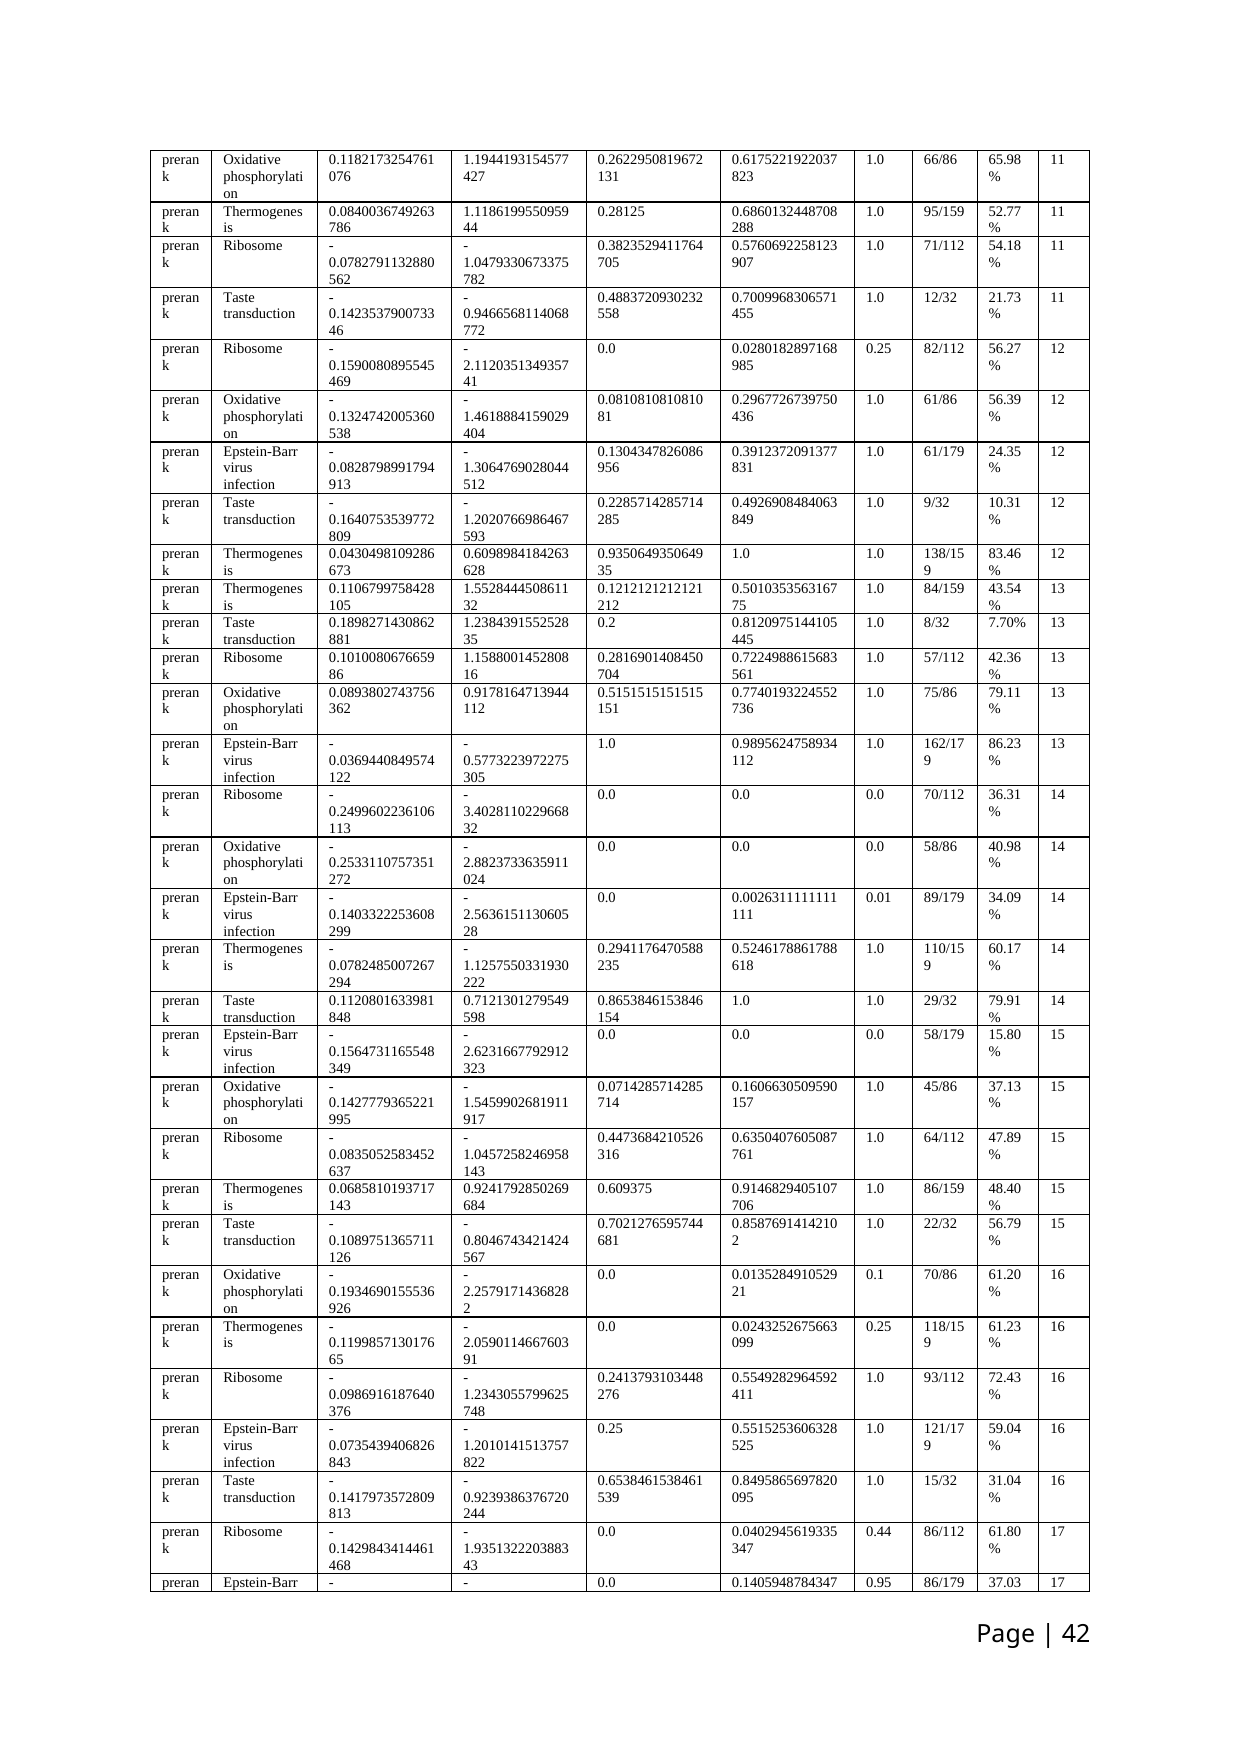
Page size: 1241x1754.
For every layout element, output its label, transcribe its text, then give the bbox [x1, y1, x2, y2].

table_cell prerank [151, 735, 211, 785]
table_cell 12 [1039, 391, 1089, 441]
table_cell -1.5459902681911917 [452, 1078, 586, 1128]
table_cell Thermogenesis [212, 1318, 317, 1368]
table_cell 15 [1039, 1129, 1089, 1179]
table_cell 16 [1039, 1420, 1089, 1471]
table_cell 89/179 [913, 889, 977, 939]
table_cell 13 [1039, 684, 1089, 734]
table_cell 40.98% [978, 838, 1038, 888]
table_cell 7.70% [978, 614, 1038, 648]
table_cell 1.0 [855, 545, 912, 579]
table_cell -1.6377537736470795 [452, 1574, 586, 1591]
table_cell 14 [1039, 992, 1089, 1025]
table_cell 61.23% [978, 1318, 1038, 1368]
table_cell 0.0 [587, 340, 720, 390]
table_cell 0.6538461538461539 [587, 1472, 720, 1522]
table_cell 54.18% [978, 237, 1038, 287]
table_cell Oxidative phosphorylation [212, 1078, 317, 1128]
table_cell 0.0243252675663099 [721, 1318, 854, 1368]
table_cell 0.0 [855, 838, 912, 888]
table_cell 22/32 [913, 1215, 977, 1265]
table_cell 0.1120801633981848 [318, 992, 451, 1025]
table_cell 0.0 [587, 838, 720, 888]
table_cell 0.0026311111111111 [721, 889, 854, 939]
table_cell prerank [151, 443, 211, 493]
table_cell 0.1405948784347576 [721, 1574, 854, 1591]
table_cell -0.2533110757351272 [318, 838, 451, 888]
table_cell 0.0685810193717143 [318, 1180, 451, 1214]
table_cell 0.6175221922037823 [721, 151, 854, 201]
table_cell Oxidative phosphorylation [212, 838, 317, 888]
table_cell 17 [1039, 1523, 1089, 1573]
table_cell prerank [151, 391, 211, 441]
table_cell Ribosome [212, 1523, 317, 1573]
table_cell 0.609375 [587, 1180, 720, 1214]
table_cell -1.0457258246958143 [452, 1129, 586, 1179]
table_cell prerank [151, 1215, 211, 1265]
table_cell 24.35% [978, 443, 1038, 493]
table_cell 1.552844450861132 [452, 580, 586, 613]
table_cell 1.0 [855, 151, 912, 201]
table_cell prerank [151, 580, 211, 613]
table_cell -2.8823733635911024 [452, 838, 586, 888]
table_cell 0.1606630509590157 [721, 1078, 854, 1128]
table_cell 138/159 [913, 545, 977, 579]
table_cell 61/179 [913, 443, 977, 493]
table_cell 0.6860132448708288 [721, 203, 854, 236]
table_cell -0.1429843414461468 [318, 1523, 451, 1573]
table_cell 16 [1039, 1266, 1089, 1316]
table_cell 0.0840036749263786 [318, 203, 451, 236]
table_cell 0.0 [587, 786, 720, 836]
table_cell 0.0430498109286673 [318, 545, 451, 579]
table_cell 0.44 [855, 1523, 912, 1573]
table_cell 0.2941176470588235 [587, 940, 720, 991]
table_cell -0.0989803694223771 [318, 1574, 451, 1591]
table_cell Epstein-Barr virus infection [212, 889, 317, 939]
table_cell 0.501035356316775 [721, 580, 854, 613]
table_cell 1.0 [855, 992, 912, 1025]
table_cell -0.1590080895545469 [318, 340, 451, 390]
table_cell Ribosome [212, 237, 317, 287]
table_cell 95/159 [913, 203, 977, 236]
table_cell 29/32 [913, 992, 977, 1025]
table_cell -2.059011466760391 [452, 1318, 586, 1368]
table_cell 0.0 [587, 1266, 720, 1316]
table_cell 0.2413793103448276 [587, 1369, 720, 1419]
table_cell -1.2343055799625748 [452, 1369, 586, 1419]
table_cell Epstein-Barr virus infection [212, 735, 317, 785]
table_cell 79.91% [978, 992, 1038, 1025]
table_cell 0.28125 [587, 203, 720, 236]
table_cell 11 [1039, 203, 1089, 236]
table_cell 70/86 [913, 1266, 977, 1316]
table_cell -1.2010141513757822 [452, 1420, 586, 1471]
table_cell Epstein-Barr virus infection [212, 1420, 317, 1471]
table_cell 0.7009968306571455 [721, 288, 854, 339]
table_cell 0.0 [587, 1026, 720, 1076]
table_cell 14 [1039, 940, 1089, 991]
table_cell -0.9466568114068772 [452, 288, 586, 339]
table_cell 0.081081081081081 [587, 391, 720, 441]
table_cell 0.935064935064935 [587, 545, 720, 579]
table_cell 56.27% [978, 340, 1038, 390]
table_cell 1.0 [855, 614, 912, 648]
table_cell 14 [1039, 838, 1089, 888]
table_cell -2.112035134935741 [452, 340, 586, 390]
table_cell 0.25 [855, 340, 912, 390]
table_cell -3.402811022966832 [452, 786, 586, 836]
table_cell 118/159 [913, 1318, 977, 1368]
table_cell 0.9895624758934112 [721, 735, 854, 785]
table_cell 13 [1039, 735, 1089, 785]
table_cell 0.0 [855, 786, 912, 836]
table_cell 57/112 [913, 649, 977, 682]
table_cell 1.0 [855, 1180, 912, 1214]
table_cell 0.0 [721, 838, 854, 888]
table_cell prerank [151, 889, 211, 939]
table_cell 14 [1039, 889, 1089, 939]
table_cell 8/32 [913, 614, 977, 648]
table_cell 1.0 [855, 237, 912, 287]
table_cell -0.1324742005360538 [318, 391, 451, 441]
table_cell 0.95 [855, 1574, 912, 1591]
table_cell 66/86 [913, 151, 977, 201]
table_cell 0.2816901408450704 [587, 649, 720, 682]
table_cell Thermogenesis [212, 940, 317, 991]
table_cell 42.36% [978, 649, 1038, 682]
table_cell 1.118619955095944 [452, 203, 586, 236]
table_cell -1.1257550331930222 [452, 940, 586, 991]
table_cell 1.0 [855, 1129, 912, 1179]
table_cell -2.6231667792912323 [452, 1026, 586, 1076]
table_cell 1.0 [721, 992, 854, 1025]
table_cell 82/112 [913, 340, 977, 390]
table_cell 12/32 [913, 288, 977, 339]
table_cell -2.563615113060528 [452, 889, 586, 939]
table_cell 0.1212121212121212 [587, 580, 720, 613]
table_cell 75/86 [913, 684, 977, 734]
table_cell 1.0 [587, 735, 720, 785]
table_cell prerank [151, 649, 211, 682]
table_cell -0.1564731165548349 [318, 1026, 451, 1076]
table_cell 0.6350407605087761 [721, 1129, 854, 1179]
table_cell 15 [1039, 1215, 1089, 1265]
table_cell Oxidative phosphorylation [212, 151, 317, 201]
table_cell 0.1182173254761076 [318, 151, 451, 201]
table_cell 0.1304347826086956 [587, 443, 720, 493]
table_cell 79.11% [978, 684, 1038, 734]
table_cell -0.2499602236106113 [318, 786, 451, 836]
table_cell -1.4618884159029404 [452, 391, 586, 441]
table_cell 1.0 [721, 545, 854, 579]
table_cell Thermogenesis [212, 203, 317, 236]
table_cell -1.0479330673375782 [452, 237, 586, 287]
table_cell 1.0 [855, 684, 912, 734]
table_cell Thermogenesis [212, 545, 317, 579]
table_cell Epstein-Barr virus infection [212, 1026, 317, 1076]
table_cell 16 [1039, 1369, 1089, 1419]
table_cell 0.0 [855, 1026, 912, 1076]
table_cell 86/159 [913, 1180, 977, 1214]
table_cell 84/159 [913, 580, 977, 613]
table_cell 0.013528491052921 [721, 1266, 854, 1316]
table_cell prerank [151, 1420, 211, 1471]
table_cell -0.142353790073346 [318, 288, 451, 339]
table_cell 1.238439155252835 [452, 614, 586, 648]
table_cell 17 [1039, 1574, 1089, 1591]
table_cell 1.0 [855, 288, 912, 339]
table_cell 0.1 [855, 1266, 912, 1316]
table_cell -0.0828798991794913 [318, 443, 451, 493]
table_cell Oxidative phosphorylation [212, 391, 317, 441]
table_cell 0.1106799758428105 [318, 580, 451, 613]
table_cell Taste transduction [212, 614, 317, 648]
table_cell 0.0 [587, 1574, 720, 1591]
table_cell Ribosome [212, 1129, 317, 1179]
table_cell 0.0893802743756362 [318, 684, 451, 734]
table_cell 13 [1039, 649, 1089, 682]
table_cell prerank [151, 288, 211, 339]
table_cell -0.1417973572809813 [318, 1472, 451, 1522]
table_cell 11 [1039, 237, 1089, 287]
table_cell 0.25 [587, 1420, 720, 1471]
table_cell Taste transduction [212, 288, 317, 339]
table_cell Taste transduction [212, 992, 317, 1025]
table_cell 45/86 [913, 1078, 977, 1128]
table_cell 70/112 [913, 786, 977, 836]
table_cell prerank [151, 940, 211, 991]
table_cell 0.6098984184263628 [452, 545, 586, 579]
table_cell prerank [151, 614, 211, 648]
table_cell 1.0 [855, 1472, 912, 1522]
table_cell prerank [151, 684, 211, 734]
table_cell -0.0986916187640376 [318, 1369, 451, 1419]
table_cell 71/112 [913, 237, 977, 287]
table_cell 72.43% [978, 1369, 1038, 1419]
table_cell 0.7224988615683561 [721, 649, 854, 682]
table_cell prerank [151, 151, 211, 201]
table_cell 0.5246178861788618 [721, 940, 854, 991]
table_cell prerank [151, 203, 211, 236]
table_cell 15 [1039, 1026, 1089, 1076]
table_cell 13 [1039, 580, 1089, 613]
table_cell 0.0 [587, 1318, 720, 1368]
table_cell Taste transduction [212, 1472, 317, 1522]
table_cell -0.9239386376720244 [452, 1472, 586, 1522]
table_cell 1.0 [855, 391, 912, 441]
table_cell Taste transduction [212, 1215, 317, 1265]
table_cell 16 [1039, 1318, 1089, 1368]
table_cell 1.0 [855, 1369, 912, 1419]
table_cell prerank [151, 1078, 211, 1128]
table_cell 1.0 [855, 494, 912, 544]
table_cell 83.46% [978, 545, 1038, 579]
table_cell prerank [151, 992, 211, 1025]
table_cell 0.8495865697820095 [721, 1472, 854, 1522]
table_cell -0.0369440849574122 [318, 735, 451, 785]
table_cell 0.2 [587, 614, 720, 648]
table_cell 86/112 [913, 1523, 977, 1573]
table_cell 0.9178164713944112 [452, 684, 586, 734]
table_cell 11 [1039, 288, 1089, 339]
table_cell prerank [151, 1574, 211, 1591]
table_cell 15 [1039, 1078, 1089, 1128]
table_cell 47.89% [978, 1129, 1038, 1179]
table_cell Ribosome [212, 340, 317, 390]
table_cell 13 [1039, 614, 1089, 648]
table_cell -1.2020766986467593 [452, 494, 586, 544]
table_cell 0.5515253606328525 [721, 1420, 854, 1471]
table_cell 86.23% [978, 735, 1038, 785]
table_cell 12 [1039, 443, 1089, 493]
table_cell Taste transduction [212, 494, 317, 544]
table_cell -0.0782791132880562 [318, 237, 451, 287]
table_cell 0.5760692258123907 [721, 237, 854, 287]
table_cell 1.0 [855, 1215, 912, 1265]
table_cell 0.9241792850269684 [452, 1180, 586, 1214]
table_cell prerank [151, 1318, 211, 1368]
table_cell 61.20% [978, 1266, 1038, 1316]
table_cell 61.80% [978, 1523, 1038, 1573]
table_cell prerank [151, 838, 211, 888]
table_cell 0.25 [855, 1318, 912, 1368]
table_cell 16 [1039, 1472, 1089, 1522]
table_cell prerank [151, 494, 211, 544]
table_cell 15 [1039, 1180, 1089, 1214]
table_cell -0.1089751365711126 [318, 1215, 451, 1265]
table_cell -0.0782485007267294 [318, 940, 451, 991]
table_cell 0.2622950819672131 [587, 151, 720, 201]
table_cell Epstein-Barr virus infection [212, 443, 317, 493]
table_cell -0.0735439406826843 [318, 1420, 451, 1471]
table_cell -0.1934690155536926 [318, 1266, 451, 1316]
table_cell 1.0 [855, 580, 912, 613]
table_cell 1.0 [855, 940, 912, 991]
table_cell 48.40% [978, 1180, 1038, 1214]
table_cell 0.0 [721, 1026, 854, 1076]
table_cell -0.1427779365221995 [318, 1078, 451, 1128]
table_cell 0.8653846153846154 [587, 992, 720, 1025]
table_cell 15/32 [913, 1472, 977, 1522]
table_cell 0.5549282964592411 [721, 1369, 854, 1419]
table_cell 56.39% [978, 391, 1038, 441]
table_cell 1.0 [855, 1420, 912, 1471]
table_cell 93/112 [913, 1369, 977, 1419]
table_cell 0.101008067665986 [318, 649, 451, 682]
table_cell Thermogenesis [212, 1180, 317, 1214]
table_cell 43.54% [978, 580, 1038, 613]
table_cell 0.7121301279549598 [452, 992, 586, 1025]
table_cell prerank [151, 1369, 211, 1419]
table_cell 110/159 [913, 940, 977, 991]
table_cell 11 [1039, 151, 1089, 201]
table_cell 0.0 [721, 786, 854, 836]
table_cell 0.4883720930232558 [587, 288, 720, 339]
table_cell 0.7740193224552736 [721, 684, 854, 734]
table_cell 0.9146829405107706 [721, 1180, 854, 1214]
table_cell 10.31% [978, 494, 1038, 544]
table_cell 1.0 [855, 1078, 912, 1128]
table_cell 58/179 [913, 1026, 977, 1076]
table_cell 61/86 [913, 391, 977, 441]
table_cell 52.77% [978, 203, 1038, 236]
table_cell -2.25791714368282 [452, 1266, 586, 1316]
table_cell 36.31% [978, 786, 1038, 836]
table_cell 1.1944193154577427 [452, 151, 586, 201]
table_cell Oxidative phosphorylation [212, 1266, 317, 1316]
table_cell 58/86 [913, 838, 977, 888]
table_cell prerank [151, 1472, 211, 1522]
table_cell 0.0 [587, 1523, 720, 1573]
table_cell 0.2285714285714285 [587, 494, 720, 544]
table_cell 1.0 [855, 649, 912, 682]
table_cell Ribosome [212, 649, 317, 682]
table_cell 86/179 [913, 1574, 977, 1591]
table_cell 0.4926908484063849 [721, 494, 854, 544]
table_cell 12 [1039, 494, 1089, 544]
table_cell 0.0402945619335347 [721, 1523, 854, 1573]
table_cell prerank [151, 1026, 211, 1076]
table_cell Ribosome [212, 1369, 317, 1419]
table_cell prerank [151, 340, 211, 390]
table_cell 162/179 [913, 735, 977, 785]
table_cell 59.04% [978, 1420, 1038, 1471]
table_cell prerank [151, 545, 211, 579]
table_cell 0.0280182897168985 [721, 340, 854, 390]
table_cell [212, 1574, 317, 1591]
table_cell 0.2967726739750436 [721, 391, 854, 441]
table_cell prerank [151, 1180, 211, 1214]
table_cell 9/32 [913, 494, 977, 544]
table_cell -0.1640753539772809 [318, 494, 451, 544]
table_cell 0.3823529411764705 [587, 237, 720, 287]
table_cell -0.119985713017665 [318, 1318, 451, 1368]
table_cell 15.80% [978, 1026, 1038, 1076]
table_cell 12 [1039, 545, 1089, 579]
table_cell -0.8046743421424567 [452, 1215, 586, 1265]
table_cell -1.935132220388343 [452, 1523, 586, 1573]
table_cell prerank [151, 1266, 211, 1316]
table_cell Ribosome [212, 786, 317, 836]
table_cell Oxidative phosphorylation [212, 684, 317, 734]
table_cell prerank [151, 1523, 211, 1573]
table_cell 1.158800145280816 [452, 649, 586, 682]
table_cell 37.13% [978, 1078, 1038, 1128]
table_cell 12 [1039, 340, 1089, 390]
table_cell 0.0714285714285714 [587, 1078, 720, 1128]
table_cell 0.3912372091377831 [721, 443, 854, 493]
table_cell 37.03% [978, 1574, 1038, 1591]
table_cell 0.01 [855, 889, 912, 939]
table_cell 0.5151515151515151 [587, 684, 720, 734]
table_cell 1.0 [855, 203, 912, 236]
table_cell 34.09% [978, 889, 1038, 939]
table_cell 64/112 [913, 1129, 977, 1179]
table_cell 0.8120975144105445 [721, 614, 854, 648]
table_cell 0.4473684210526316 [587, 1129, 720, 1179]
table_cell Thermogenesis [212, 580, 317, 613]
table_cell -0.0835052583452637 [318, 1129, 451, 1179]
table_cell 121/179 [913, 1420, 977, 1471]
table_cell 65.98% [978, 151, 1038, 201]
table_cell prerank [151, 786, 211, 836]
table_cell 1.0 [855, 735, 912, 785]
table_cell 0.7021276595744681 [587, 1215, 720, 1265]
table_cell 0.1898271430862881 [318, 614, 451, 648]
table_cell 31.04% [978, 1472, 1038, 1522]
table_cell -0.5773223972275305 [452, 735, 586, 785]
table_cell -0.1403322253608299 [318, 889, 451, 939]
table_cell prerank [151, 1129, 211, 1179]
table_cell -1.3064769028044512 [452, 443, 586, 493]
table_cell prerank [151, 237, 211, 287]
table_cell 60.17% [978, 940, 1038, 991]
table_cell 0.85876914142102 [721, 1215, 854, 1265]
table_cell 14 [1039, 786, 1089, 836]
table_cell 1.0 [855, 443, 912, 493]
table_cell 0.0 [587, 889, 720, 939]
table_cell 21.73% [978, 288, 1038, 339]
table_cell 56.79% [978, 1215, 1038, 1265]
